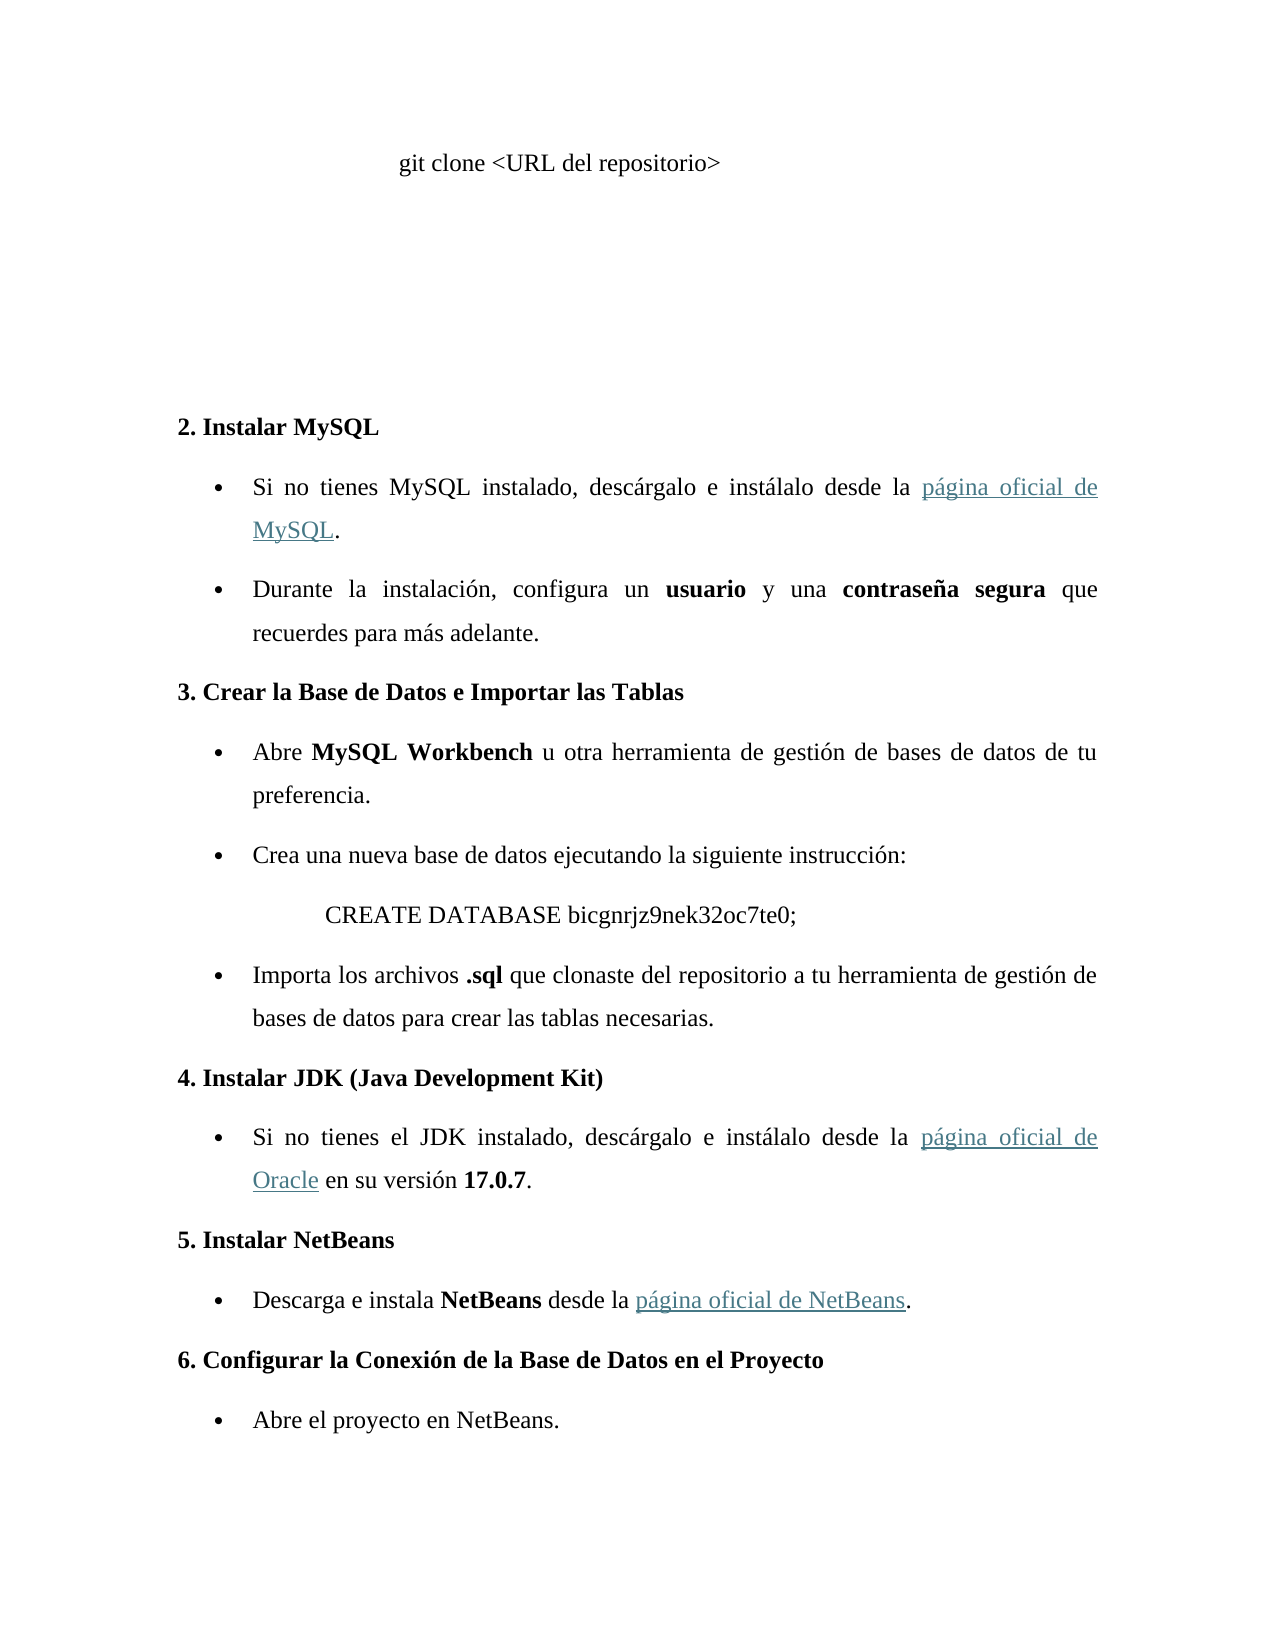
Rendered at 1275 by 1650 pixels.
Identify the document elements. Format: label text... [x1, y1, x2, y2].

text 6. Configurar la Conexión de la Base de Datos en el Proyecto [177, 1345, 1098, 1374]
list Importa los archivos .sql que clonaste del repositorio a tu herramienta de gestión de bases de datos para crear las tablas necesarias. [215, 960, 1098, 1032]
text 4. Instalar JDK (Java Development Kit) [177, 1063, 1098, 1091]
list Abre MySQL Workbench u otra herramienta de gestión de bases de datos de tu preferencia. [215, 737, 1098, 809]
text 5. Instalar NetBeans [177, 1225, 1098, 1254]
text 3. Crear la Base de Datos e Importar las Tablas [177, 677, 1098, 706]
text CREATE DATABASE bicgnrjz9nek32oc7te0; [251, 900, 1098, 929]
text 2. Instalar MySQL [177, 412, 1098, 441]
list Si no tienes MySQL instalado, descárgalo e instálalo desde la página oficial de MySQL. [215, 472, 1098, 543]
list Crea una nueva base de datos ejecutando la siguiente instrucción: [215, 840, 1098, 869]
text git clone <URL del repositorio> [325, 148, 1098, 176]
list Si no tienes el JDK instalado, descárgalo e instálalo desde la página oficial de Oracle en su versión 17.0.7. [215, 1122, 1098, 1194]
list Descarga e instala NetBeans desde la página oficial de NetBeans. [215, 1285, 1098, 1314]
list Durante la instalación, configura un usuario y una contraseña segura que recuerdes para más adelante. [215, 574, 1098, 646]
list Abre el proyecto en NetBeans. [215, 1405, 1098, 1433]
